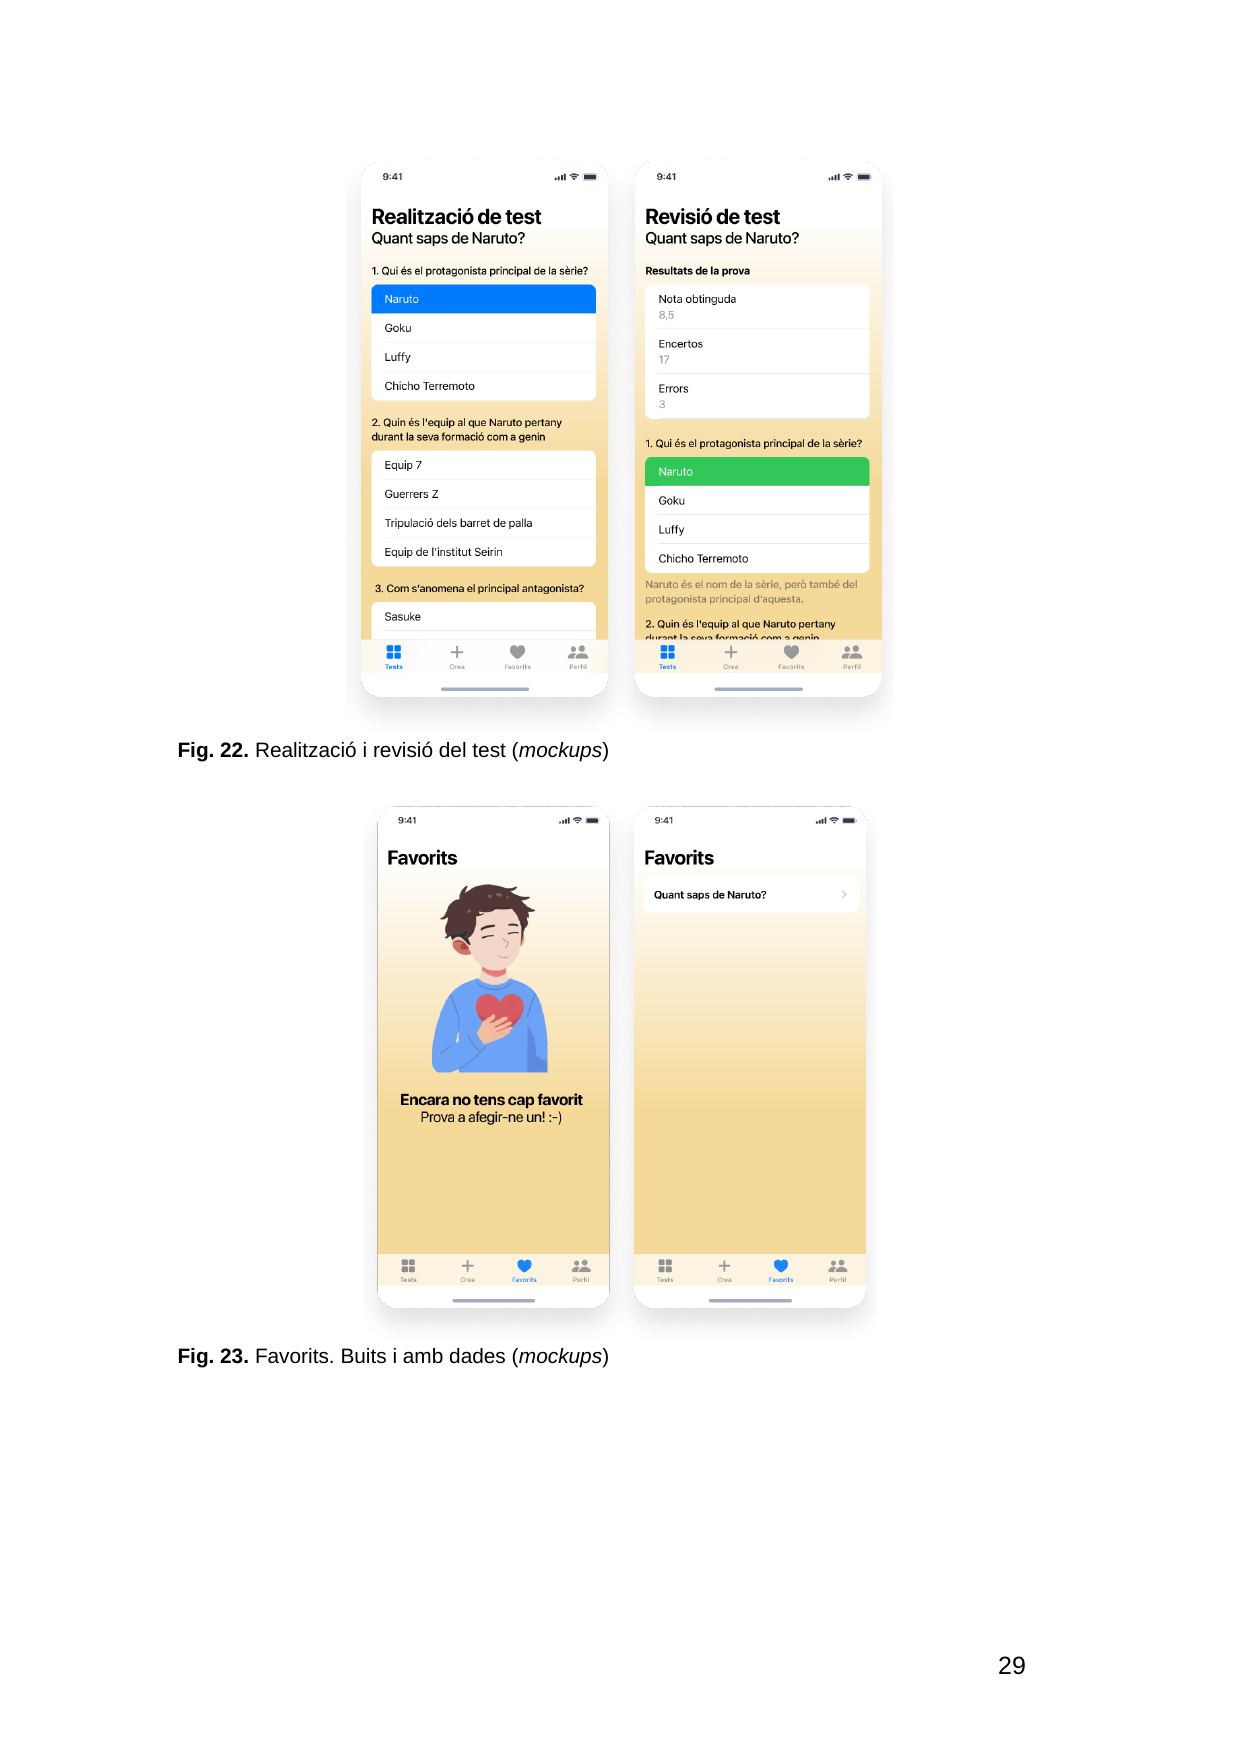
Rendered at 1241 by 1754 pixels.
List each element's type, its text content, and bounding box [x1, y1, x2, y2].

picture [346, 147, 894, 738]
picture [363, 790, 877, 1344]
text Fig. 23. Favorits. Buits i amb dades (mockups) [177, 1344, 1063, 1368]
text Fig. 22. Realització i revisió del test (mockups) [177, 738, 1063, 762]
